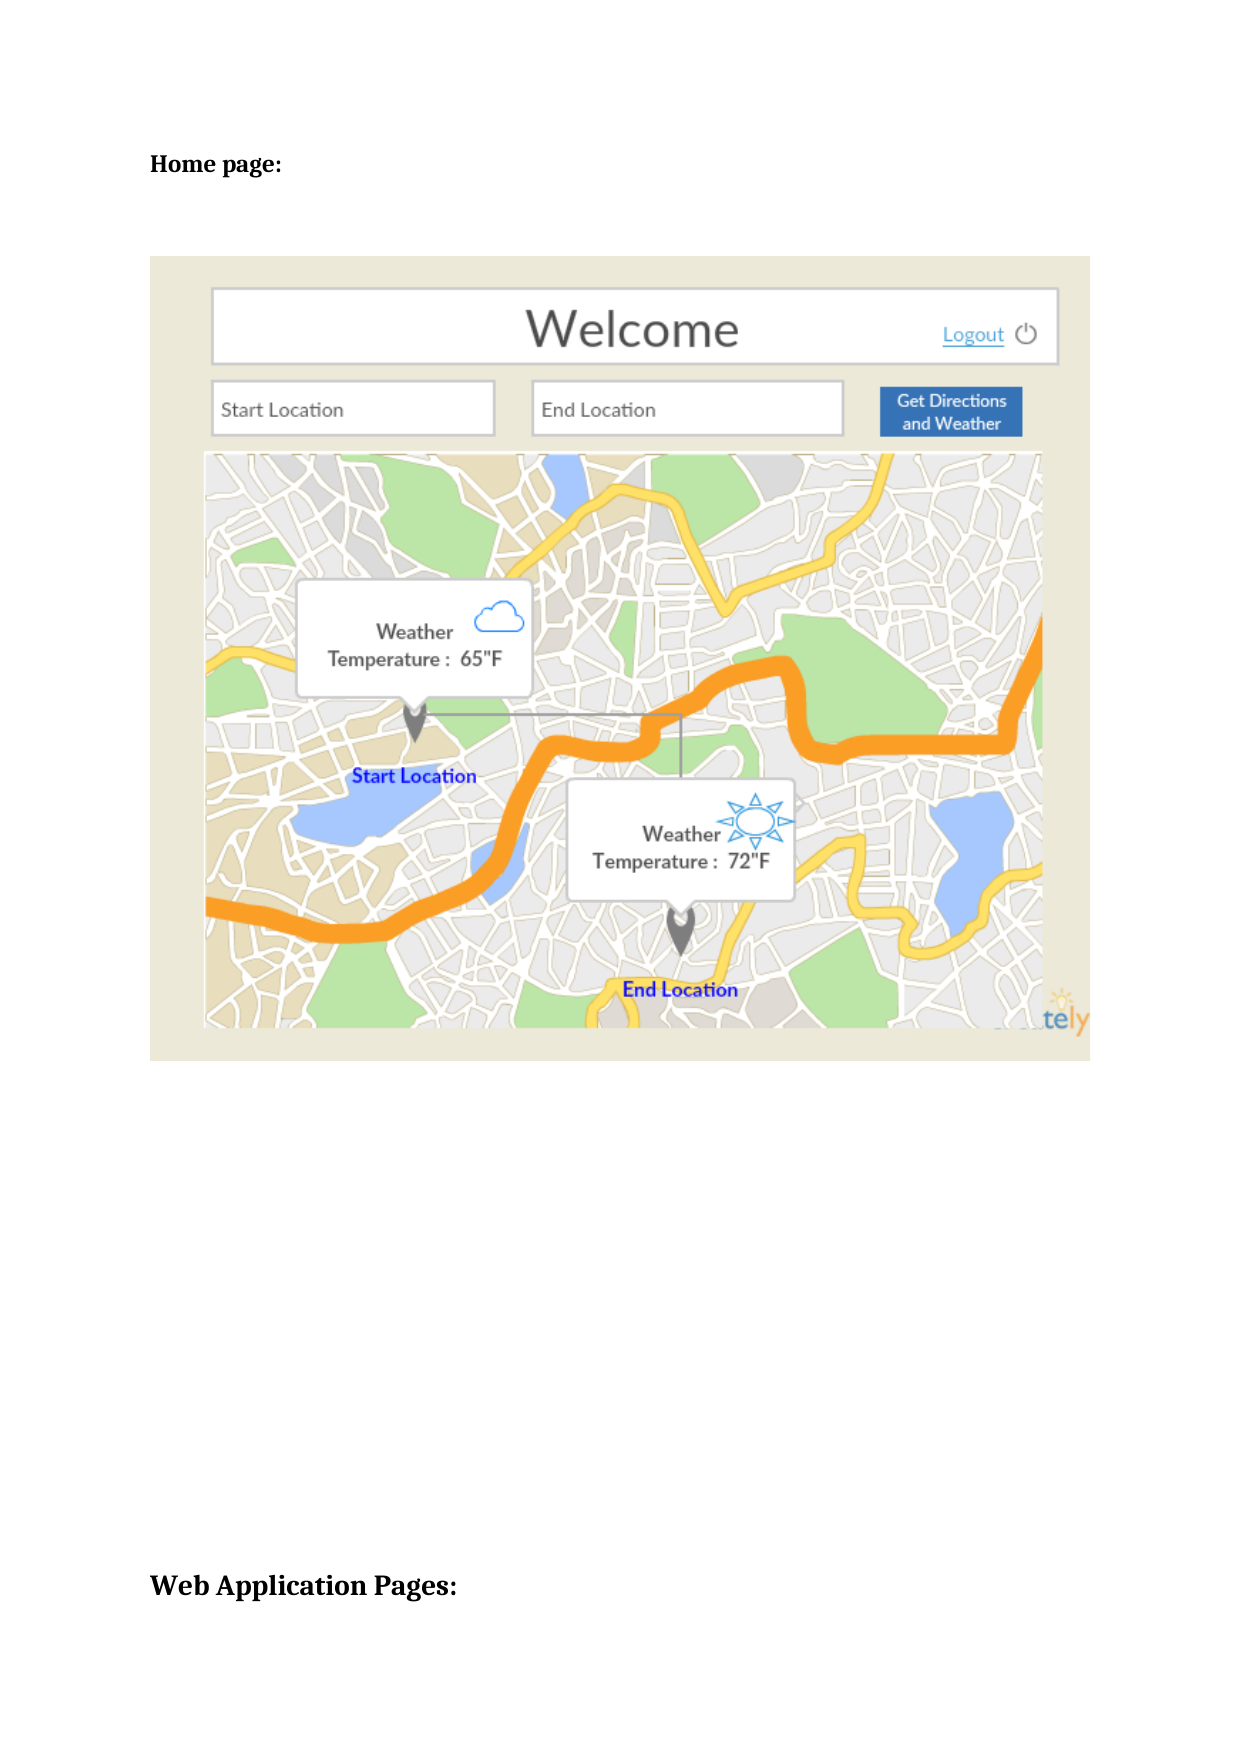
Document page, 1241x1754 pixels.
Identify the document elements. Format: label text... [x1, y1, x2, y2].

text Web Application Pages: [150, 1569, 1090, 1603]
text Home page: [150, 150, 1090, 179]
picture [150, 256, 1091, 1061]
